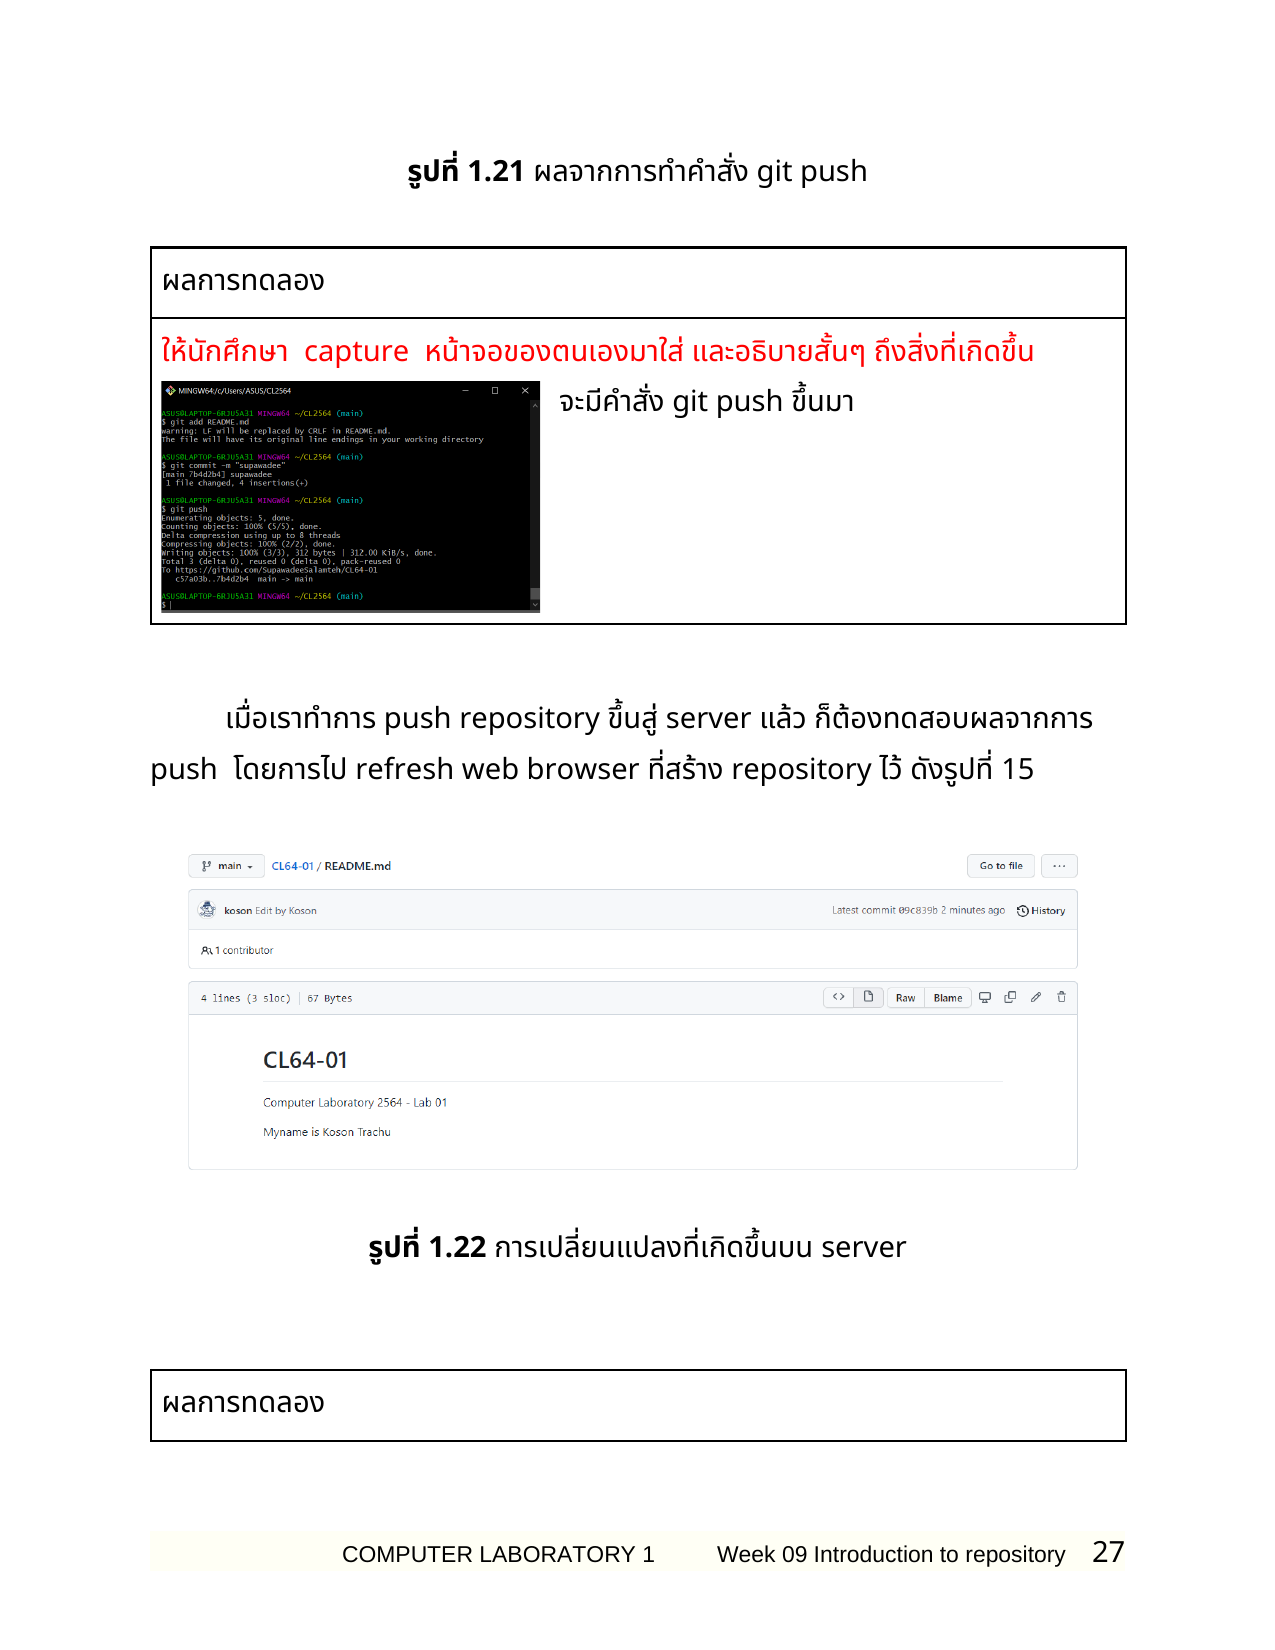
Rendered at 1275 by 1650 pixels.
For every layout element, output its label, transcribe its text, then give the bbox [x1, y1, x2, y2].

table_header ผลการทดลอง [152, 1371, 1125, 1440]
picture [161, 381, 541, 613]
table_cell ให้นักศึกษา capture หน้าจอของตนเองมาใส่ และอธิบายสั้นๆ ถึงสิ่งที่เกิดขึ้น จะมีคำสั่ง git push ขึ้นมา [152, 319, 1125, 623]
table_header ผลการทดลอง [152, 249, 1125, 317]
text รูปที่ 1.22 การเปลี่ยนแปลงที่เกิดขึ้นบน server [150, 1227, 1125, 1271]
text เมื่อเราทำการ push repository ขึ้นสู่ server แล้ว ก็ต้องทดสอบผลจากการ push โดยการไป refresh web browser ที่สร้าง repository ไว้ ดังรูปที่ 15 [150, 698, 1125, 793]
text รูปที่ 1.21 ผลจากการทำคำสั่ง git push [150, 150, 1125, 194]
